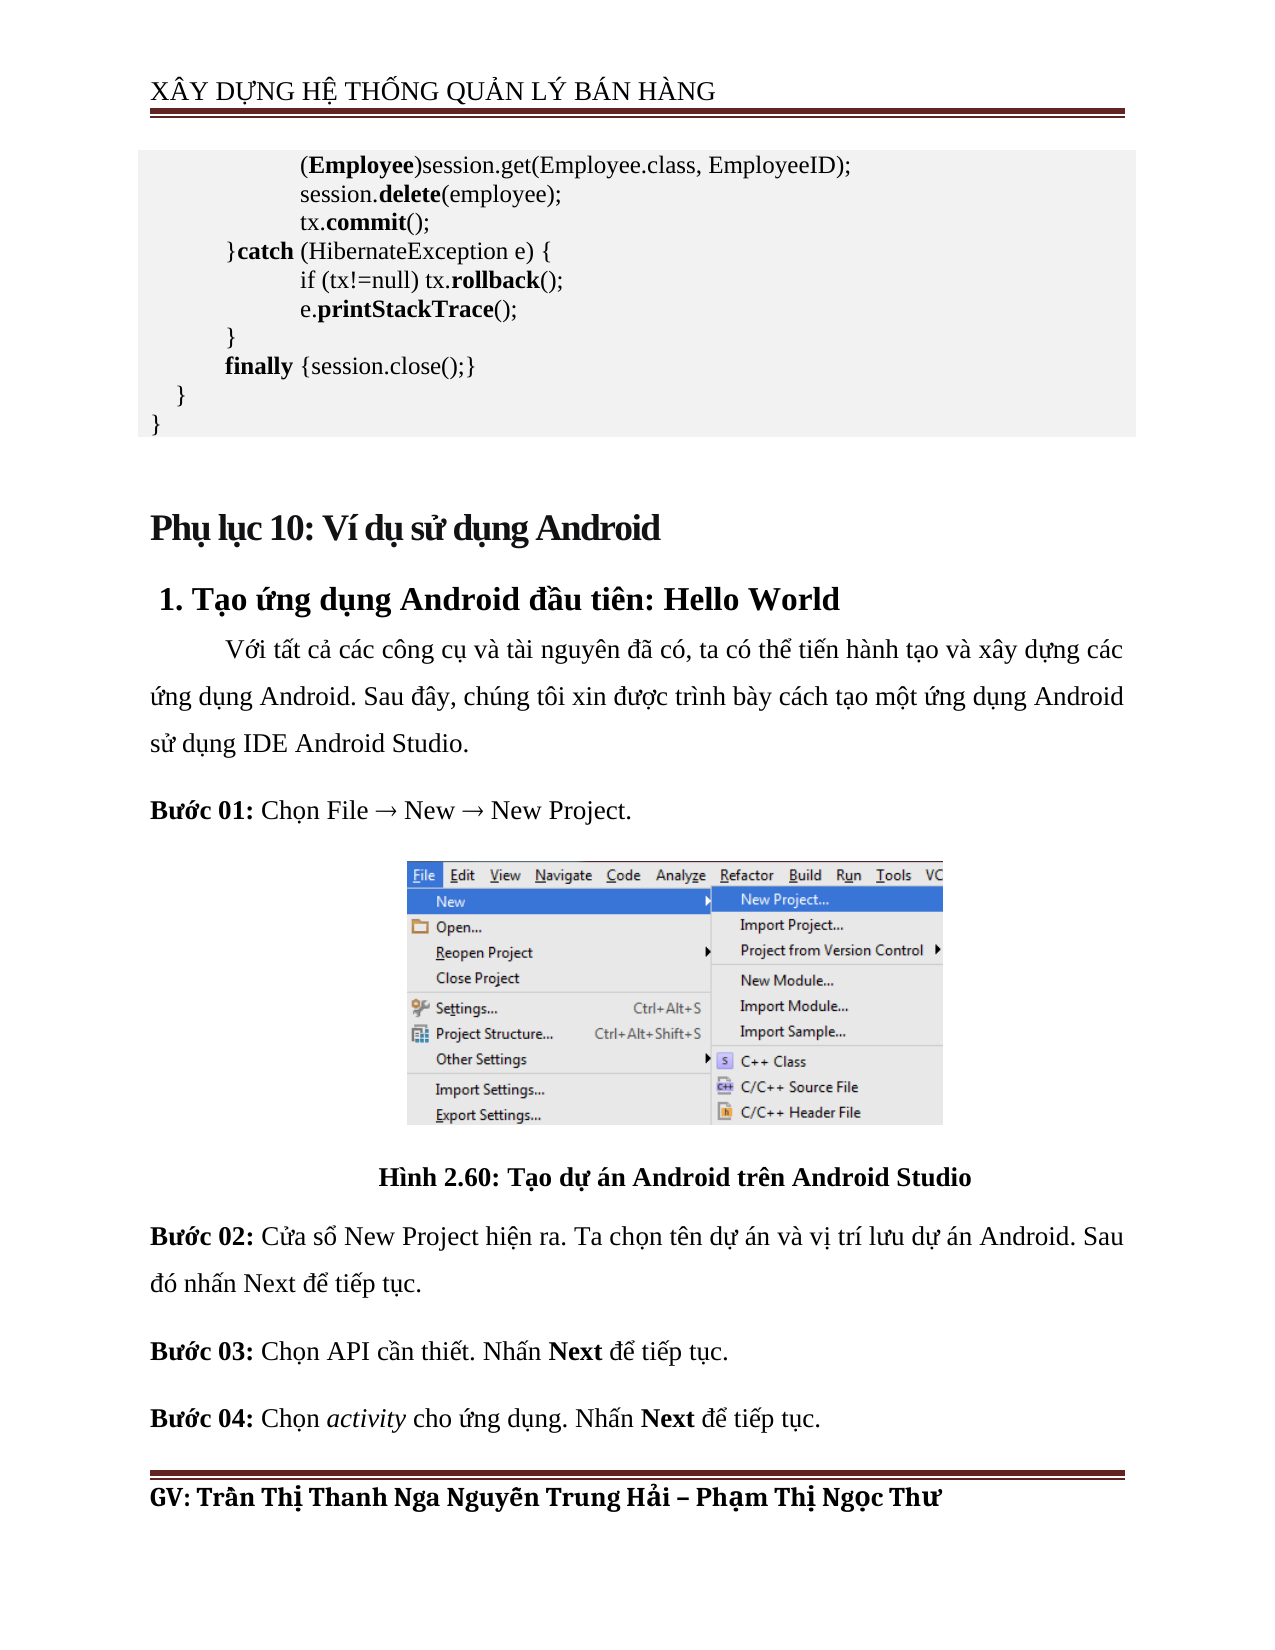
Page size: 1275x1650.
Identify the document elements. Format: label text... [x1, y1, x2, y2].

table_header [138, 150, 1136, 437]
subtitle Phụ lục 10: Ví dụ sử dụng Android [150, 505, 1121, 548]
picture [407, 861, 943, 1125]
text Bước 01: Chọn File New New Project. [150, 794, 1125, 825]
subtitle 1. Tạo ứng dụng Android đầu tiên: Hello World [150, 579, 1120, 618]
text Bước 04: Chọn activity cho ứng dụng. Nhấn Next để tiếp tục. [150, 1402, 1125, 1433]
text Với tất cả các công cụ và tài nguyên đã có, ta có thể tiến hành tạo và xây dựng các ứng dụng Android. Sau đây, chúng tôi xin được trình bày cách tạo một ứng dụng Android sử dụng IDE Android Studio. [150, 633, 1125, 758]
text Bước 03: Chọn API cần thiết. Nhấn Next để tiếp tục. [150, 1335, 1125, 1366]
text Bước 02: Cửa sổ New Project hiện ra. Ta chọn tên dự án và vị trí lưu dự án Android. Sau đó nhấn Next để tiếp tục. [150, 1221, 1125, 1298]
